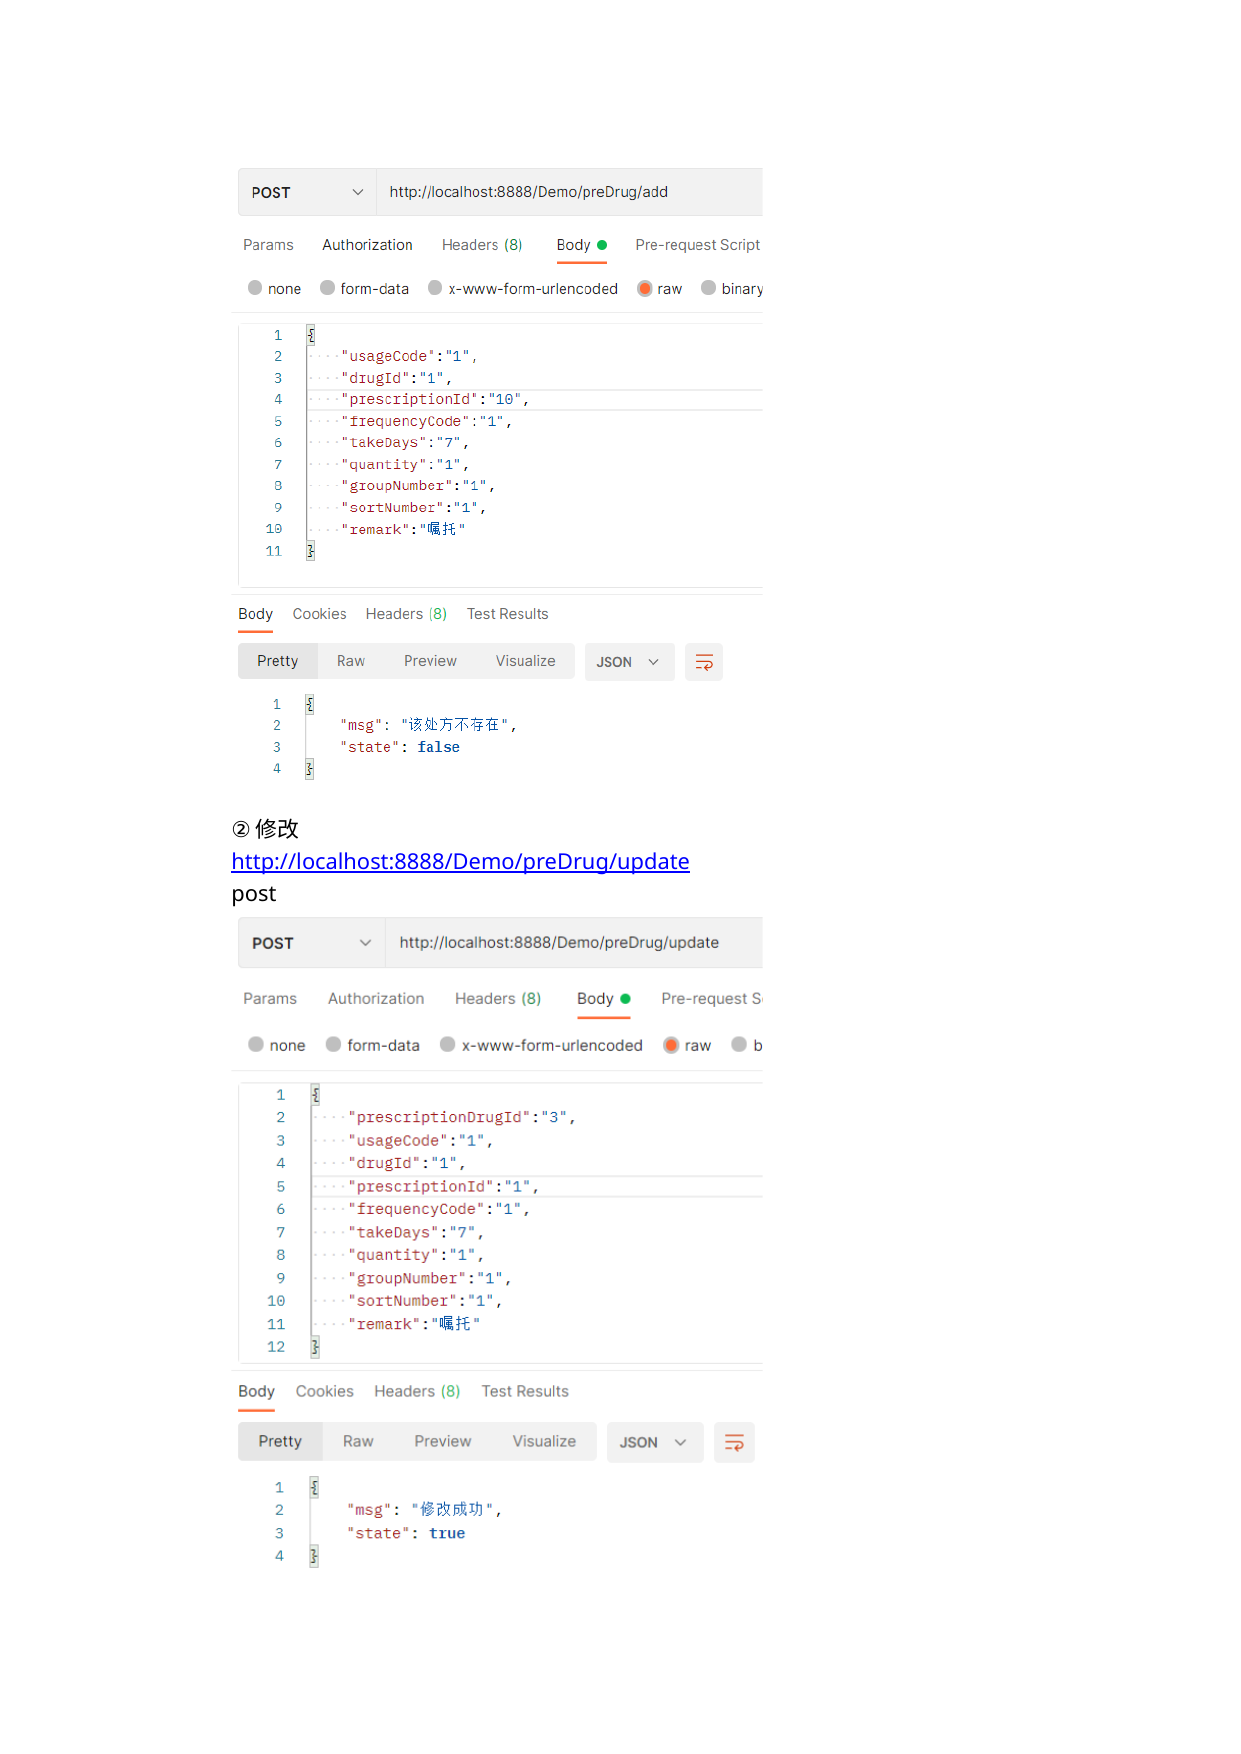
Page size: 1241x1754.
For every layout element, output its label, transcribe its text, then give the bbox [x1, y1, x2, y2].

list ②修改 [187, 812, 1053, 844]
list http://localhost:8888/Demo/preDrug/update [187, 844, 1053, 877]
list post [187, 877, 1053, 909]
picture [231, 162, 763, 787]
picture [231, 909, 763, 1574]
